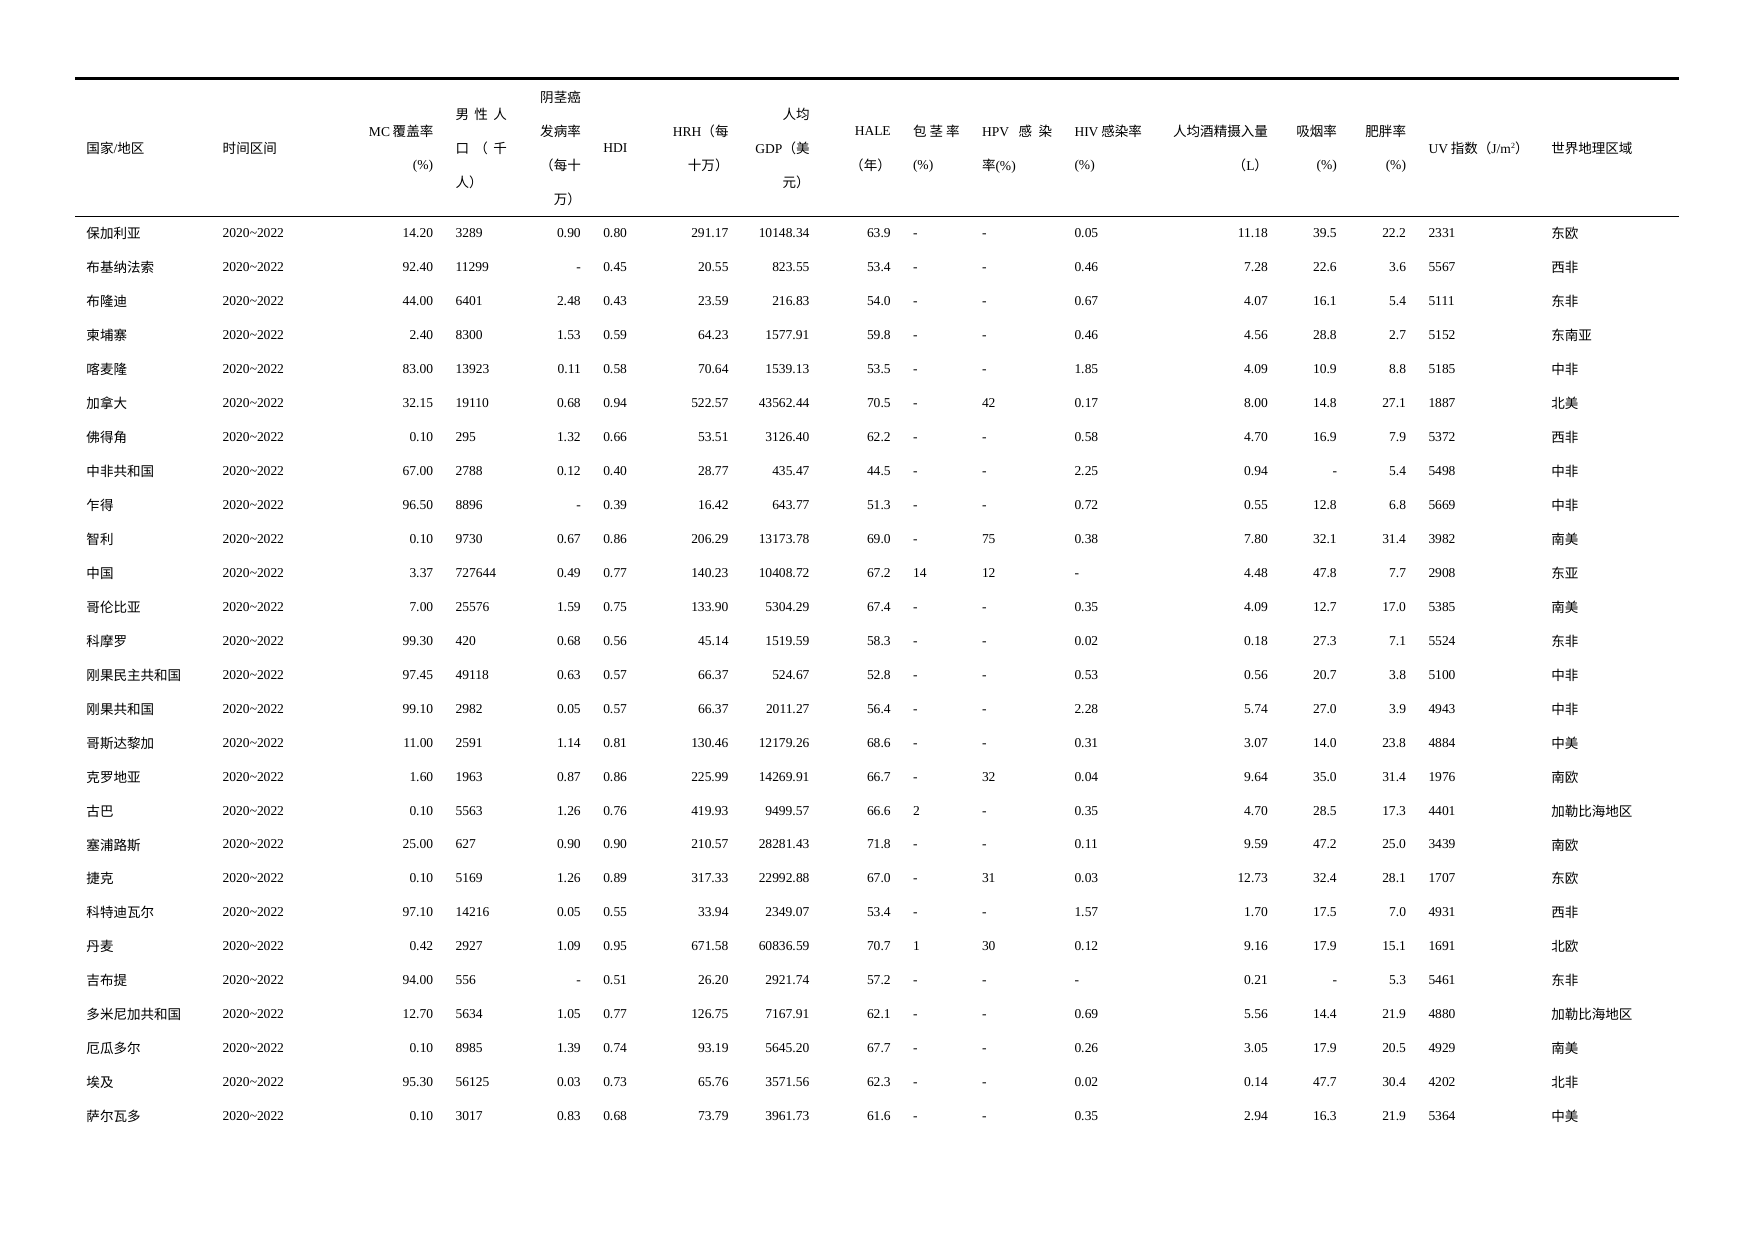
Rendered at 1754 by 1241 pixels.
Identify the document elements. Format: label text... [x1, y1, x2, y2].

table_header 时间区间 [211, 80, 356, 216]
table_header HIV感染率(%) [1063, 80, 1153, 216]
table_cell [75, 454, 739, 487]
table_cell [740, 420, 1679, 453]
table_header 国家/地区 [75, 80, 211, 216]
table_header 肥胖率(%) [1348, 80, 1417, 216]
table_header 世界地理区域 [1540, 80, 1679, 216]
table_header MC覆盖率(%) [356, 80, 444, 216]
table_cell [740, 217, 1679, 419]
table_header 包茎率(%) [902, 80, 971, 216]
table_header HDI [592, 80, 651, 216]
table_header 吸烟率(%) [1279, 80, 1348, 216]
table_header HPV感染率(%) [971, 80, 1063, 216]
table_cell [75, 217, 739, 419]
table_header 人均酒精摄入量（L） [1153, 80, 1279, 216]
table_header HALE（年） [820, 80, 902, 216]
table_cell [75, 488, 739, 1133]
table_header 男性人口（千人） [444, 80, 518, 216]
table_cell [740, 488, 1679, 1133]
table_header 人均GDP（美元） [740, 80, 820, 216]
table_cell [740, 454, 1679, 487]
table_header UV指数（J/m2） [1417, 80, 1540, 216]
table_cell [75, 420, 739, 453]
table_header 阴茎癌发病率（每十万） [518, 80, 592, 216]
table_header HRH（每十万） [651, 80, 739, 216]
